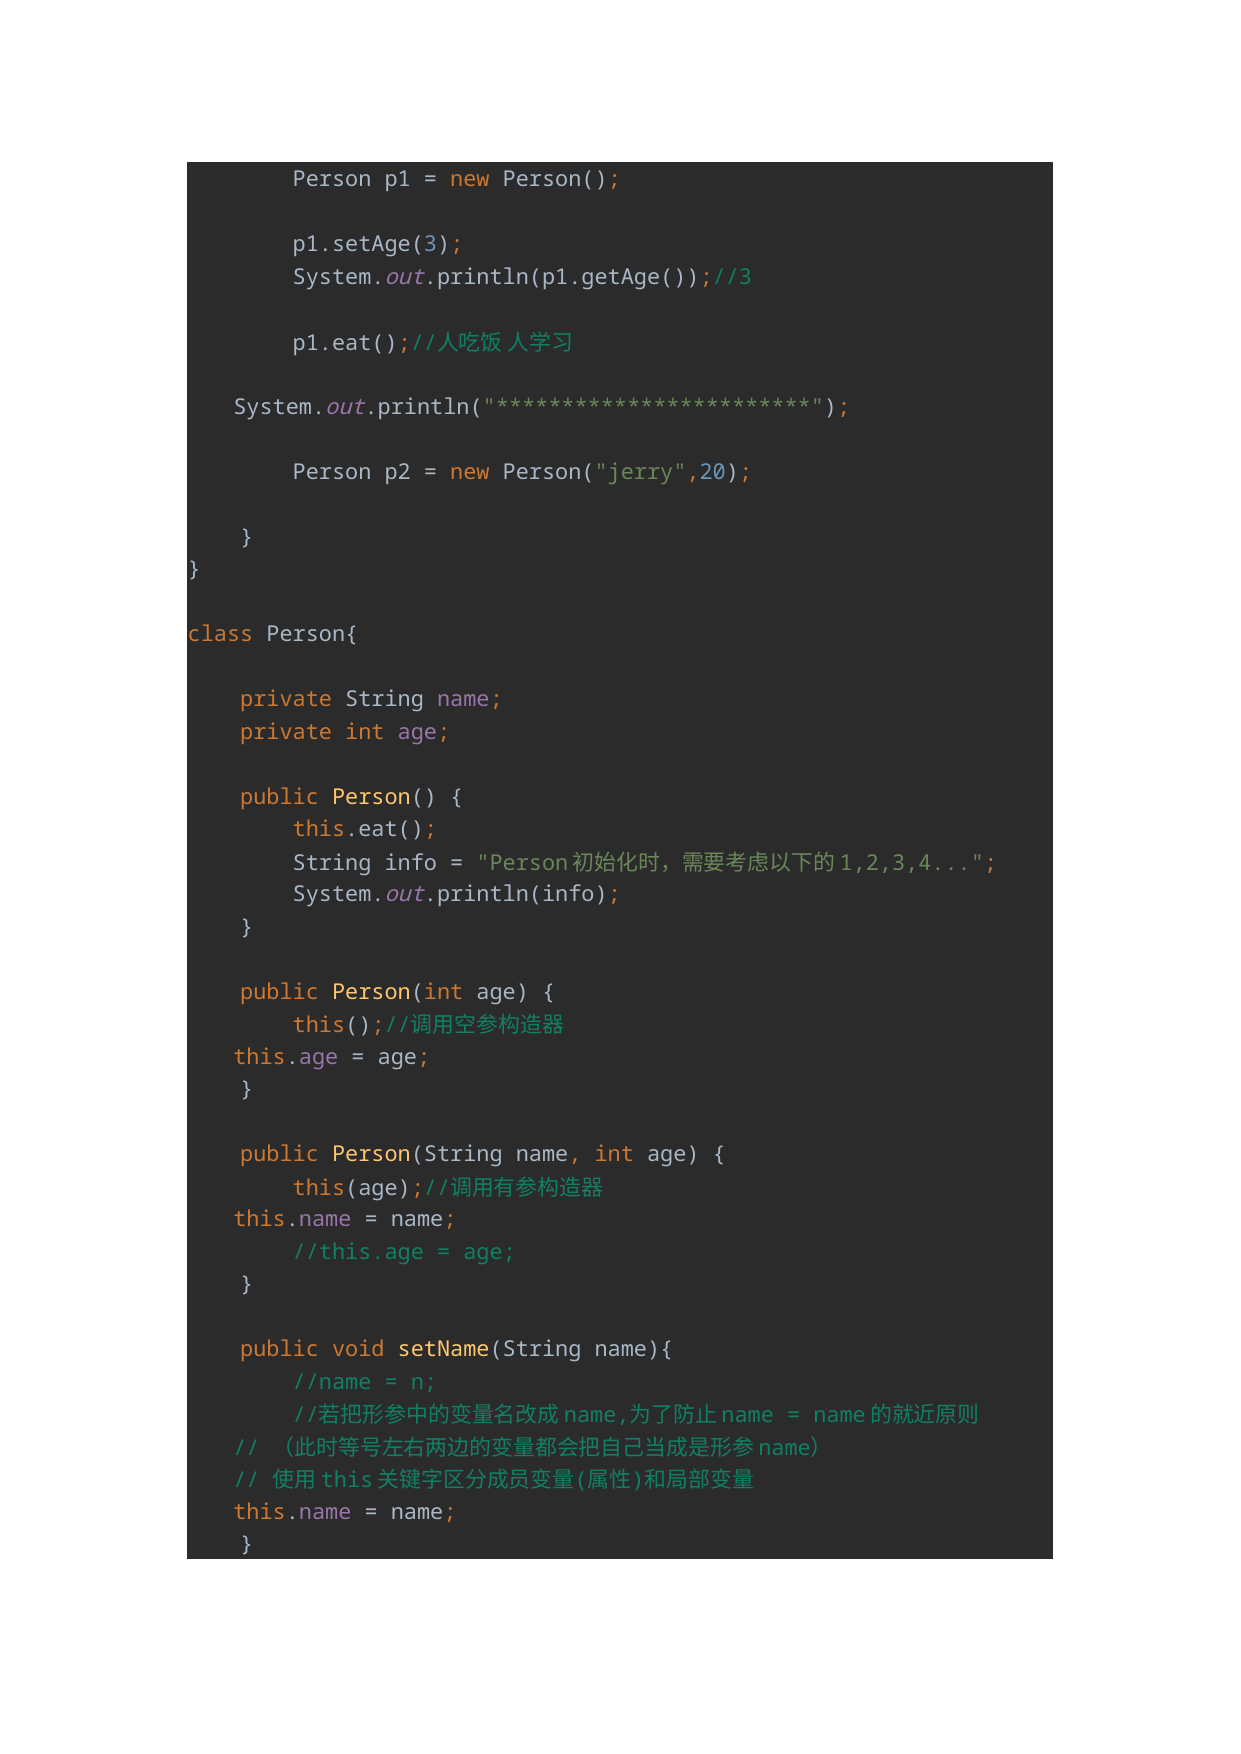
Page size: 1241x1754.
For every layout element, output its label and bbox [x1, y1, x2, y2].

text [187, 162, 1053, 1559]
